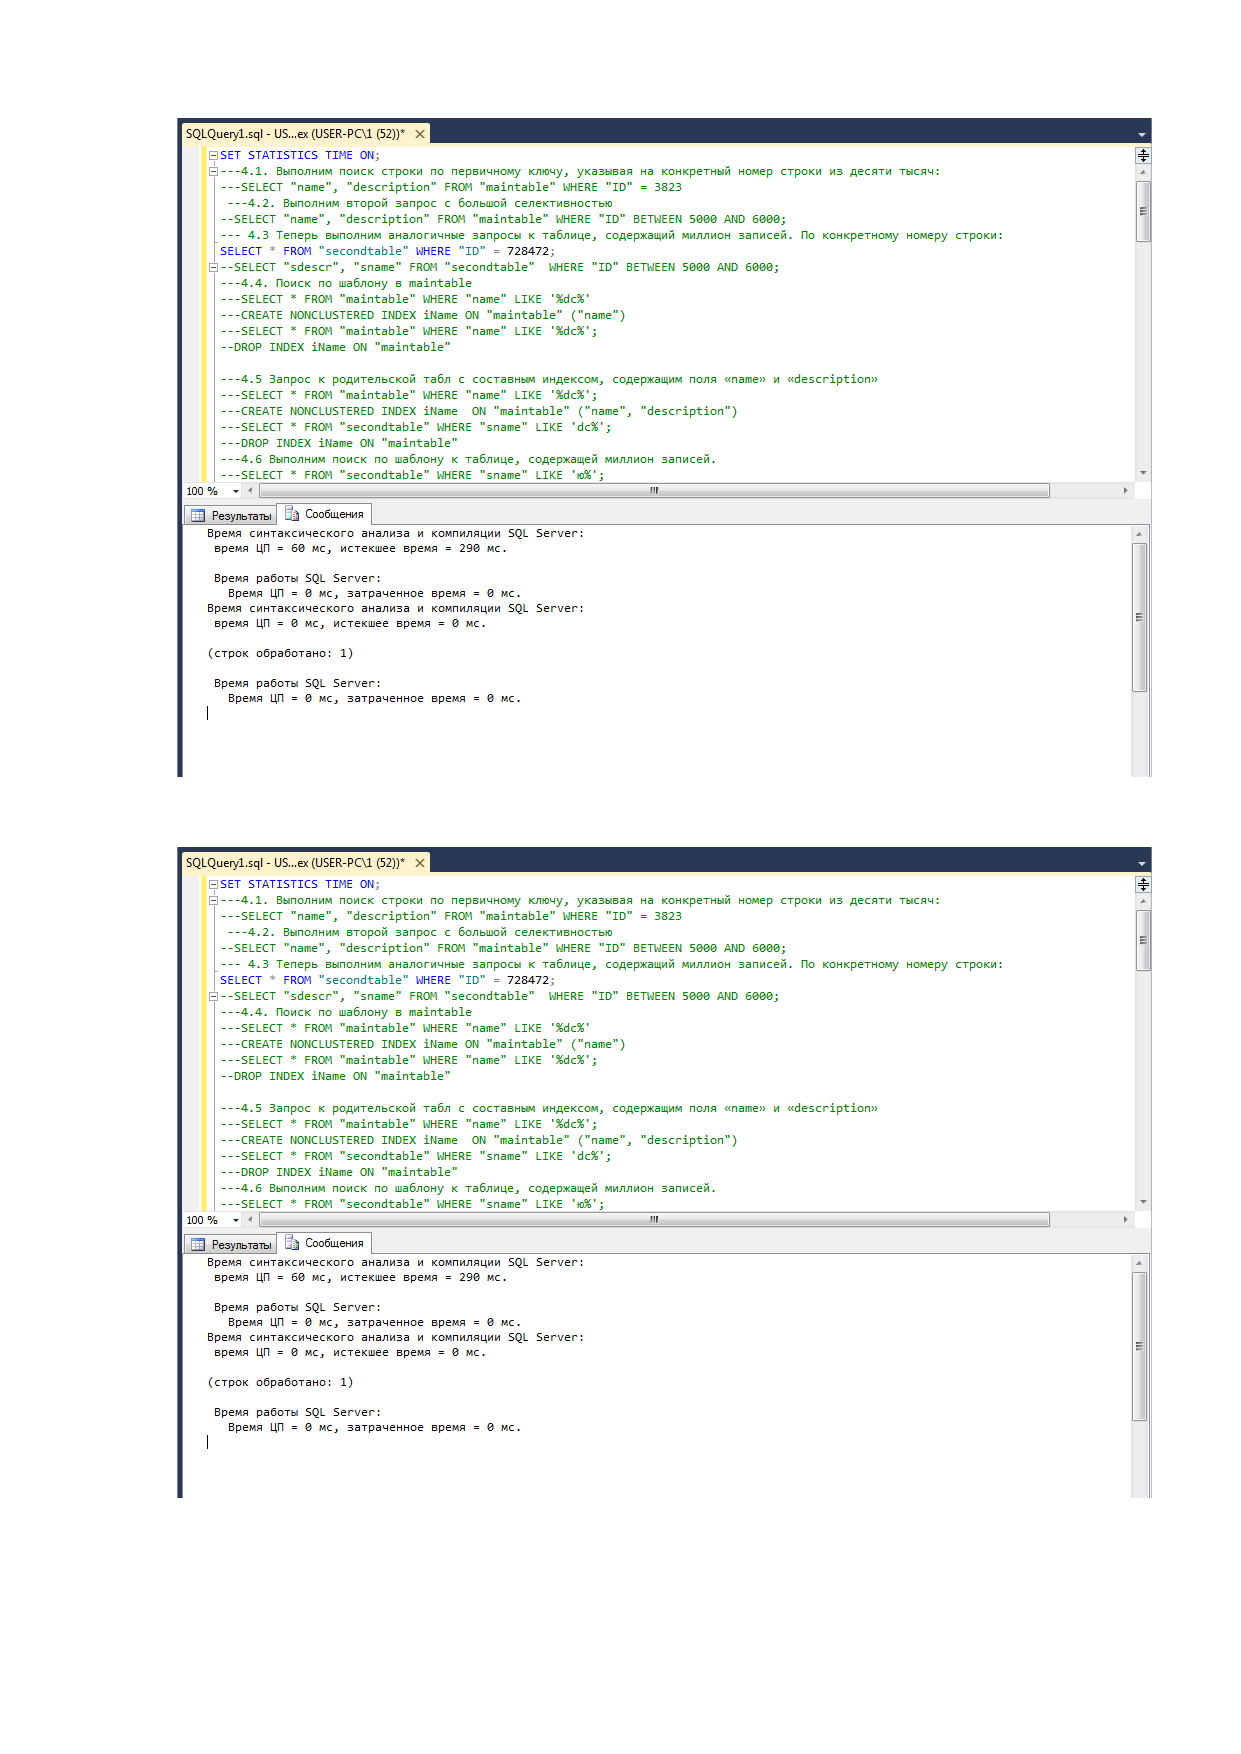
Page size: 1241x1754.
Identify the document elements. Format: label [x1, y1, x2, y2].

picture [177, 118, 1152, 777]
picture [177, 847, 1152, 1498]
